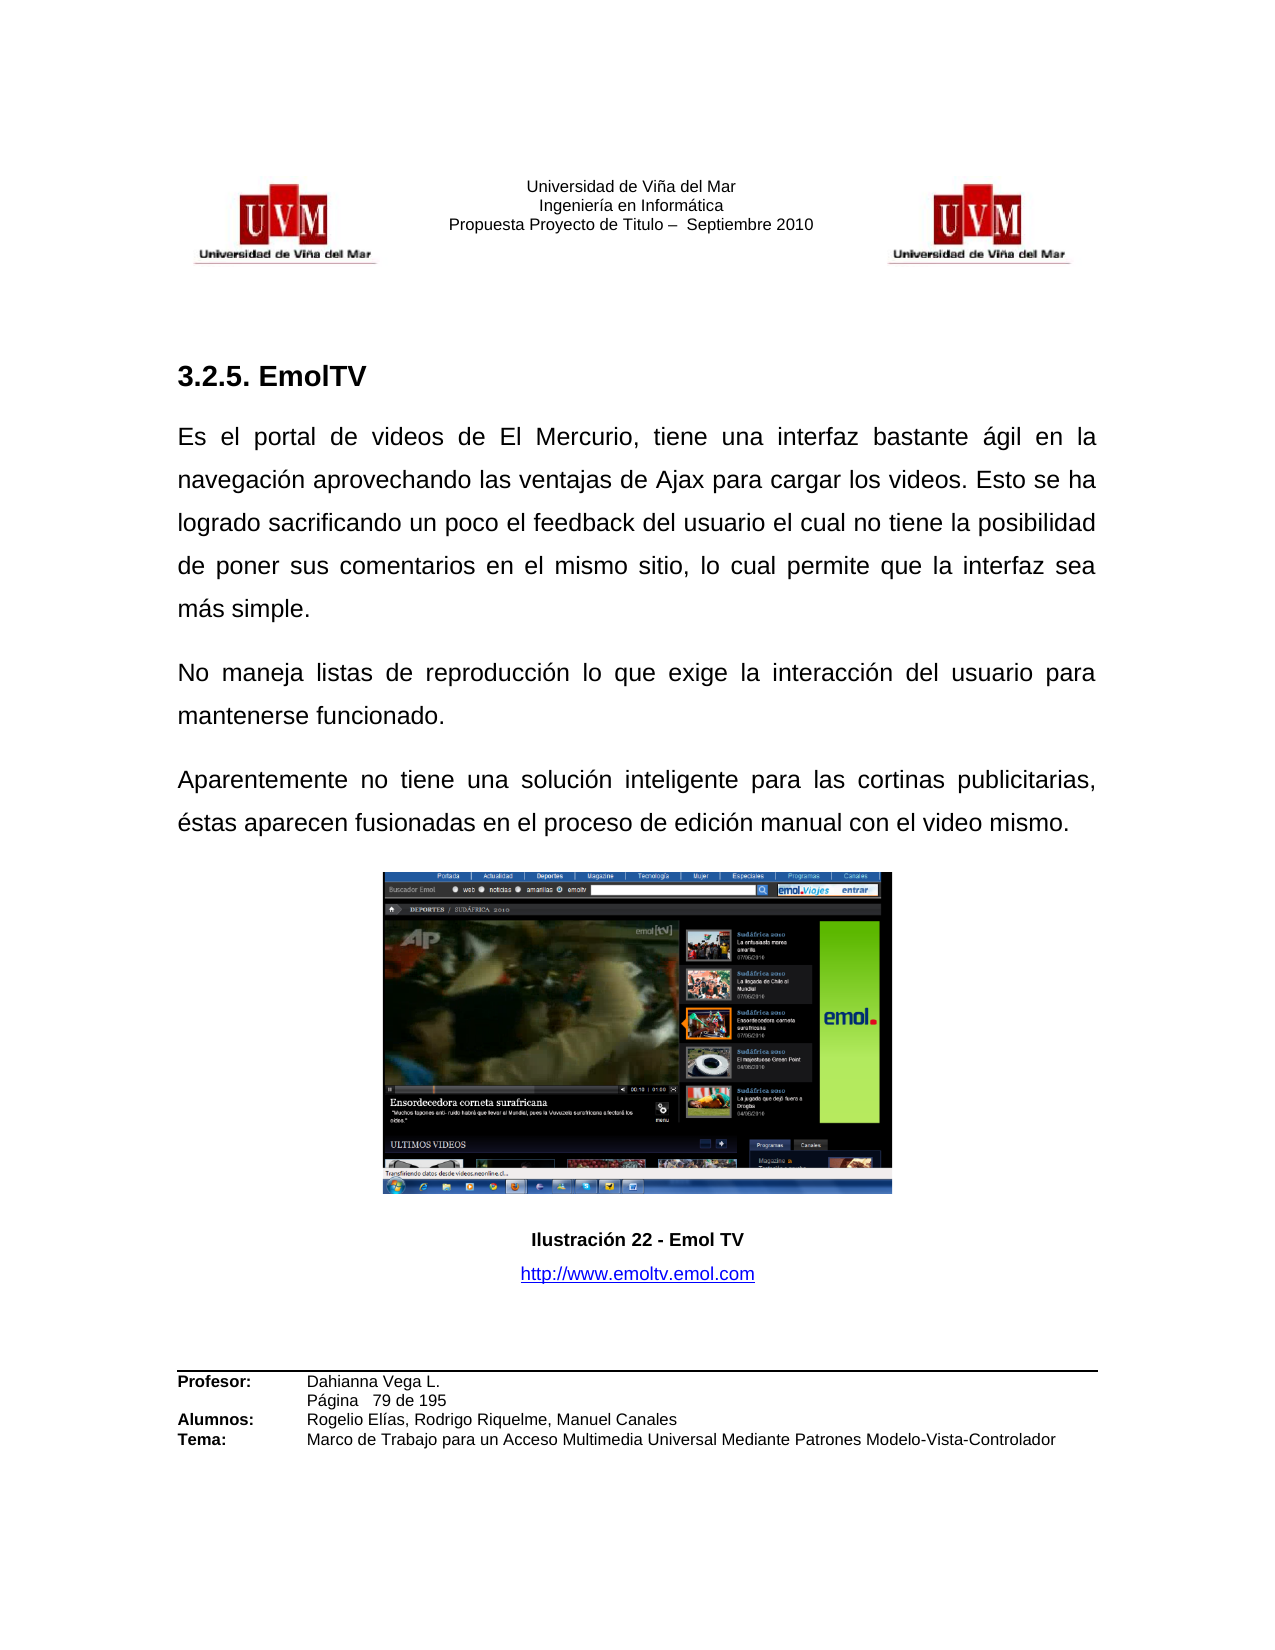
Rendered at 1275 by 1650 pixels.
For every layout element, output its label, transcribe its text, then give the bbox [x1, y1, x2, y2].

picture [177, 176, 390, 267]
text Es el portal de videos de El Mercurio, tiene una interfaz bastante ágil en la navegación aprovechando las ventajas de Ajax para cargar los videos. Esto se ha logrado sacrificando un poco el feedback del usuario el cual no tiene la posibilidad de poner sus comentarios en el mismo sitio, lo cual permite que la interfaz sea más simple. [177, 422, 1098, 623]
text No maneja listas de reproducción lo que exige la interacción del usuario para mantenerse funcionado. [177, 658, 1098, 730]
subtitle 3.2.5. EmolTV [177, 359, 1098, 392]
picture [382, 872, 893, 1194]
text http://www.emoltv.emol.com [177, 1263, 1098, 1284]
text Aparentemente no tiene una solución inteligente para las cortinas publicitarias, éstas aparecen fusionadas en el proceso de edición manual con el video mismo. [177, 765, 1098, 837]
picture [871, 176, 1084, 267]
text Ilustración 22 - Emol TV [177, 1229, 1098, 1251]
